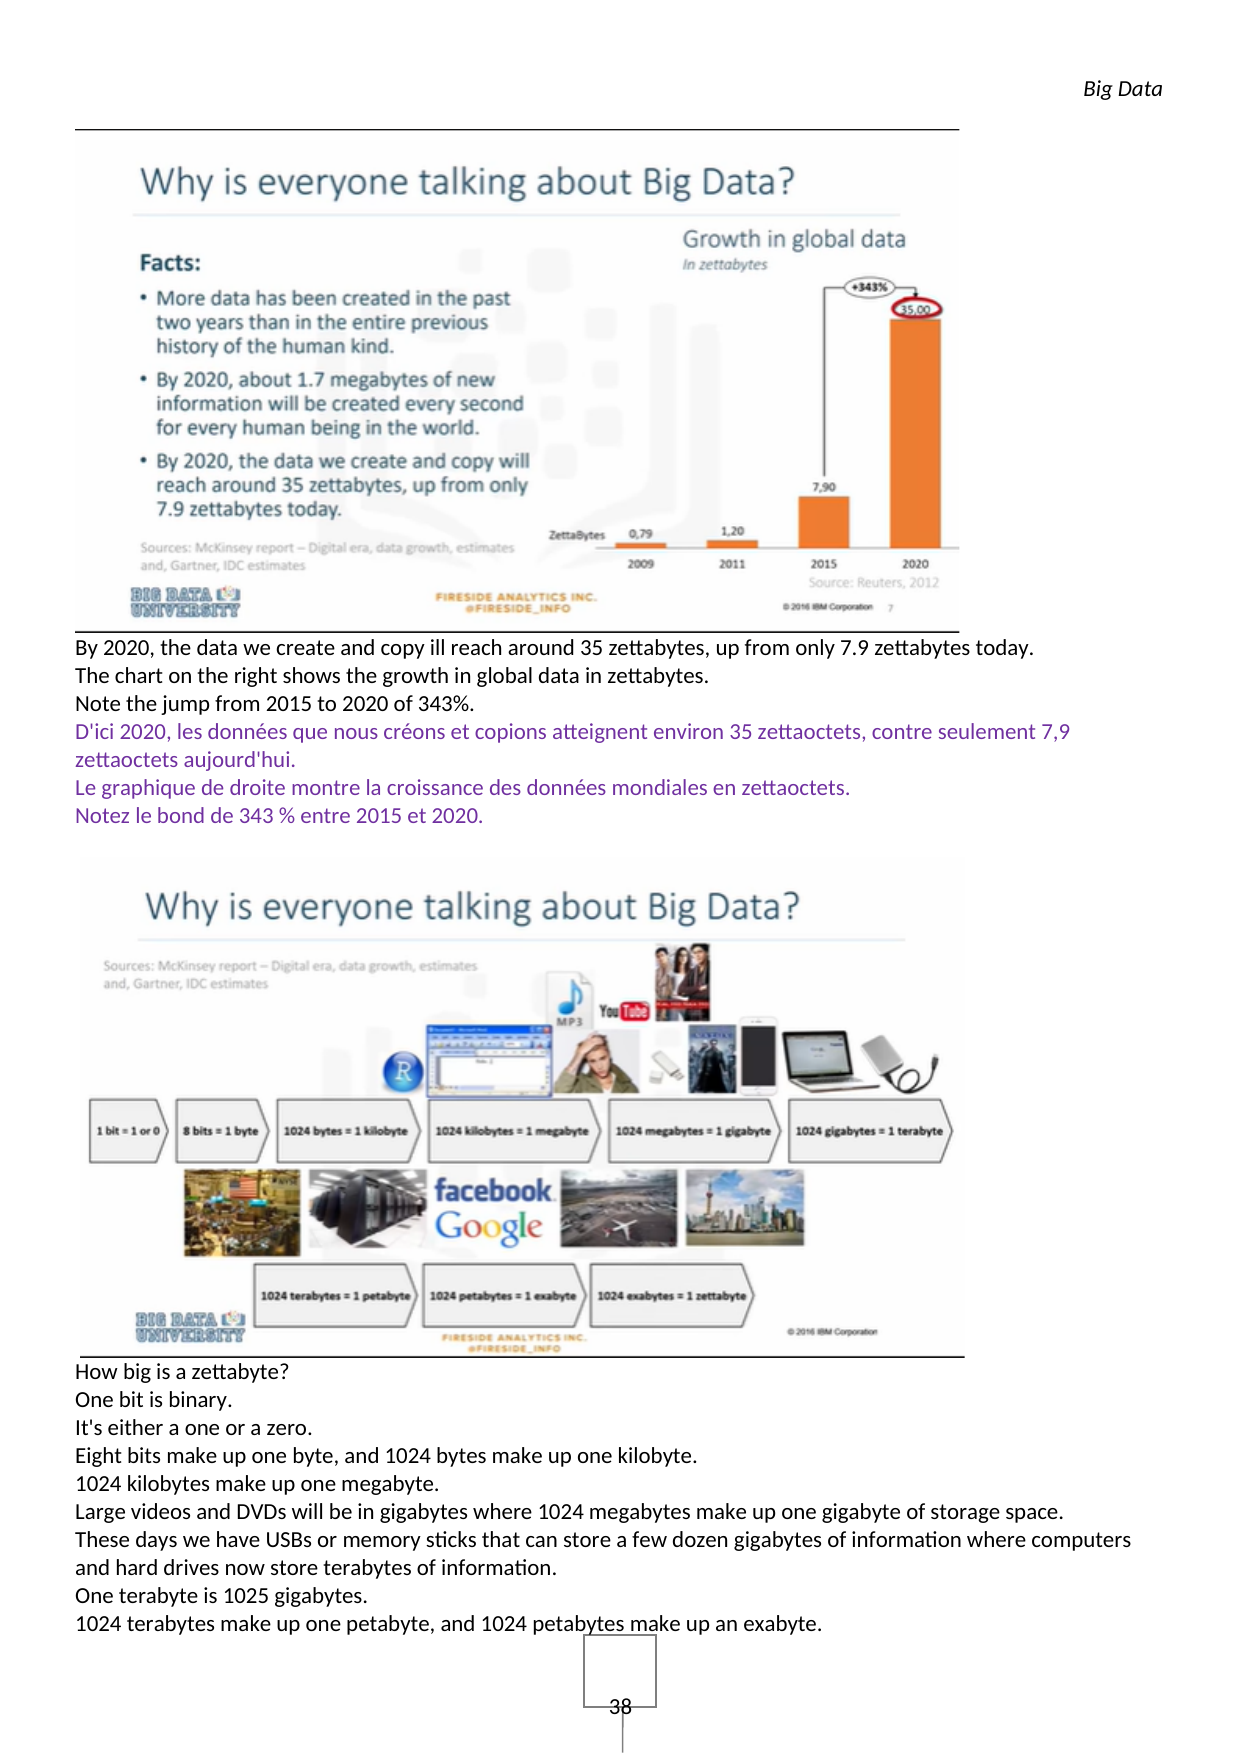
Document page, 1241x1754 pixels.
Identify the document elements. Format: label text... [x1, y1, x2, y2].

text How big is a zettabyte? [75, 1357, 1165, 1385]
text These days we have USBs or memory sticks that can store a few dozen gigabytes of information where computers and hard drives now store terabytes of information. [75, 1525, 1165, 1581]
text The chart on the right shows the growth in global data in zettabytes. [75, 661, 1165, 689]
text Note the jump from 2015 to 2020 of 343%. [75, 689, 1165, 717]
picture [80, 857, 965, 1358]
picture [75, 129, 960, 633]
text Le graphique de droite montre la croissance des données mondiales en zettaoctets. [75, 773, 1165, 801]
text Large videos and DVDs will be in gigabytes where 1024 megabytes make up one gigabyte of storage space. [75, 1497, 1165, 1525]
text It's either a one or a zero. [75, 1413, 1165, 1441]
text Eight bits make up one byte, and 1024 bytes make up one kilobyte. [75, 1441, 1165, 1469]
text 1024 kilobytes make up one megabyte. [75, 1469, 1165, 1497]
text Notez le bond de 343 % entre 2015 et 2020. [75, 801, 1165, 829]
text One bit is binary. [75, 1385, 1165, 1413]
text 1024 terabytes make up one petabyte, and 1024 petabytes make up an exabyte. [75, 1609, 1165, 1637]
text D'ici 2020, les données que nous créons et copions atteignent environ 35 zettaoctets, contre seulement 7,9 zettaoctets aujourd'hui. [75, 717, 1165, 773]
text By 2020, the data we create and copy ill reach around 35 zettabytes, up from only 7.9 zettabytes today. [75, 633, 1165, 661]
text One terabyte is 1025 gigabytes. [75, 1581, 1165, 1609]
